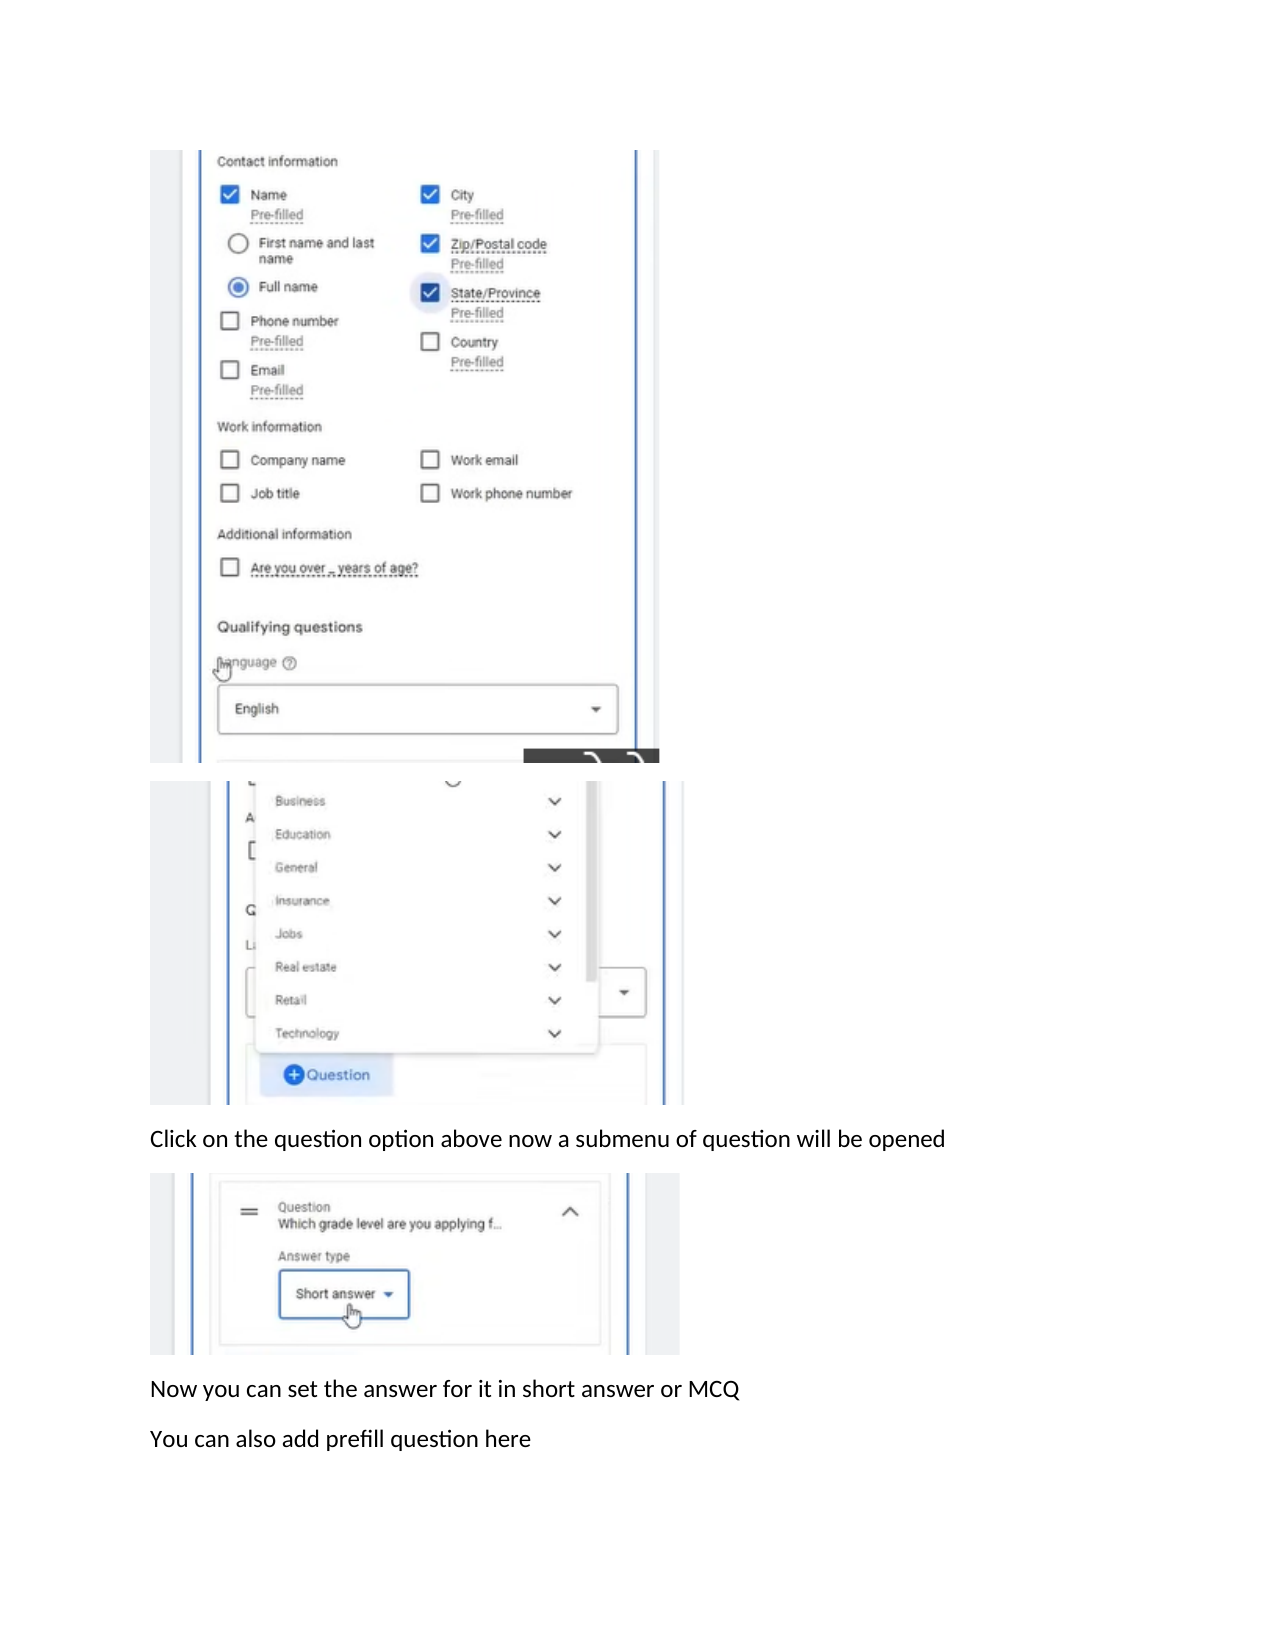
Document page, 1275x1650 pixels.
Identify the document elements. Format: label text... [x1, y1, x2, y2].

picture [150, 1173, 680, 1355]
picture [150, 150, 660, 763]
text You can also add prefill question here [150, 1423, 1125, 1453]
text Now you can set the answer for it in short answer or MCQ [150, 1373, 1125, 1404]
text Click on the question option above now a submenu of question will be opened [150, 1124, 1125, 1154]
picture [150, 781, 685, 1105]
